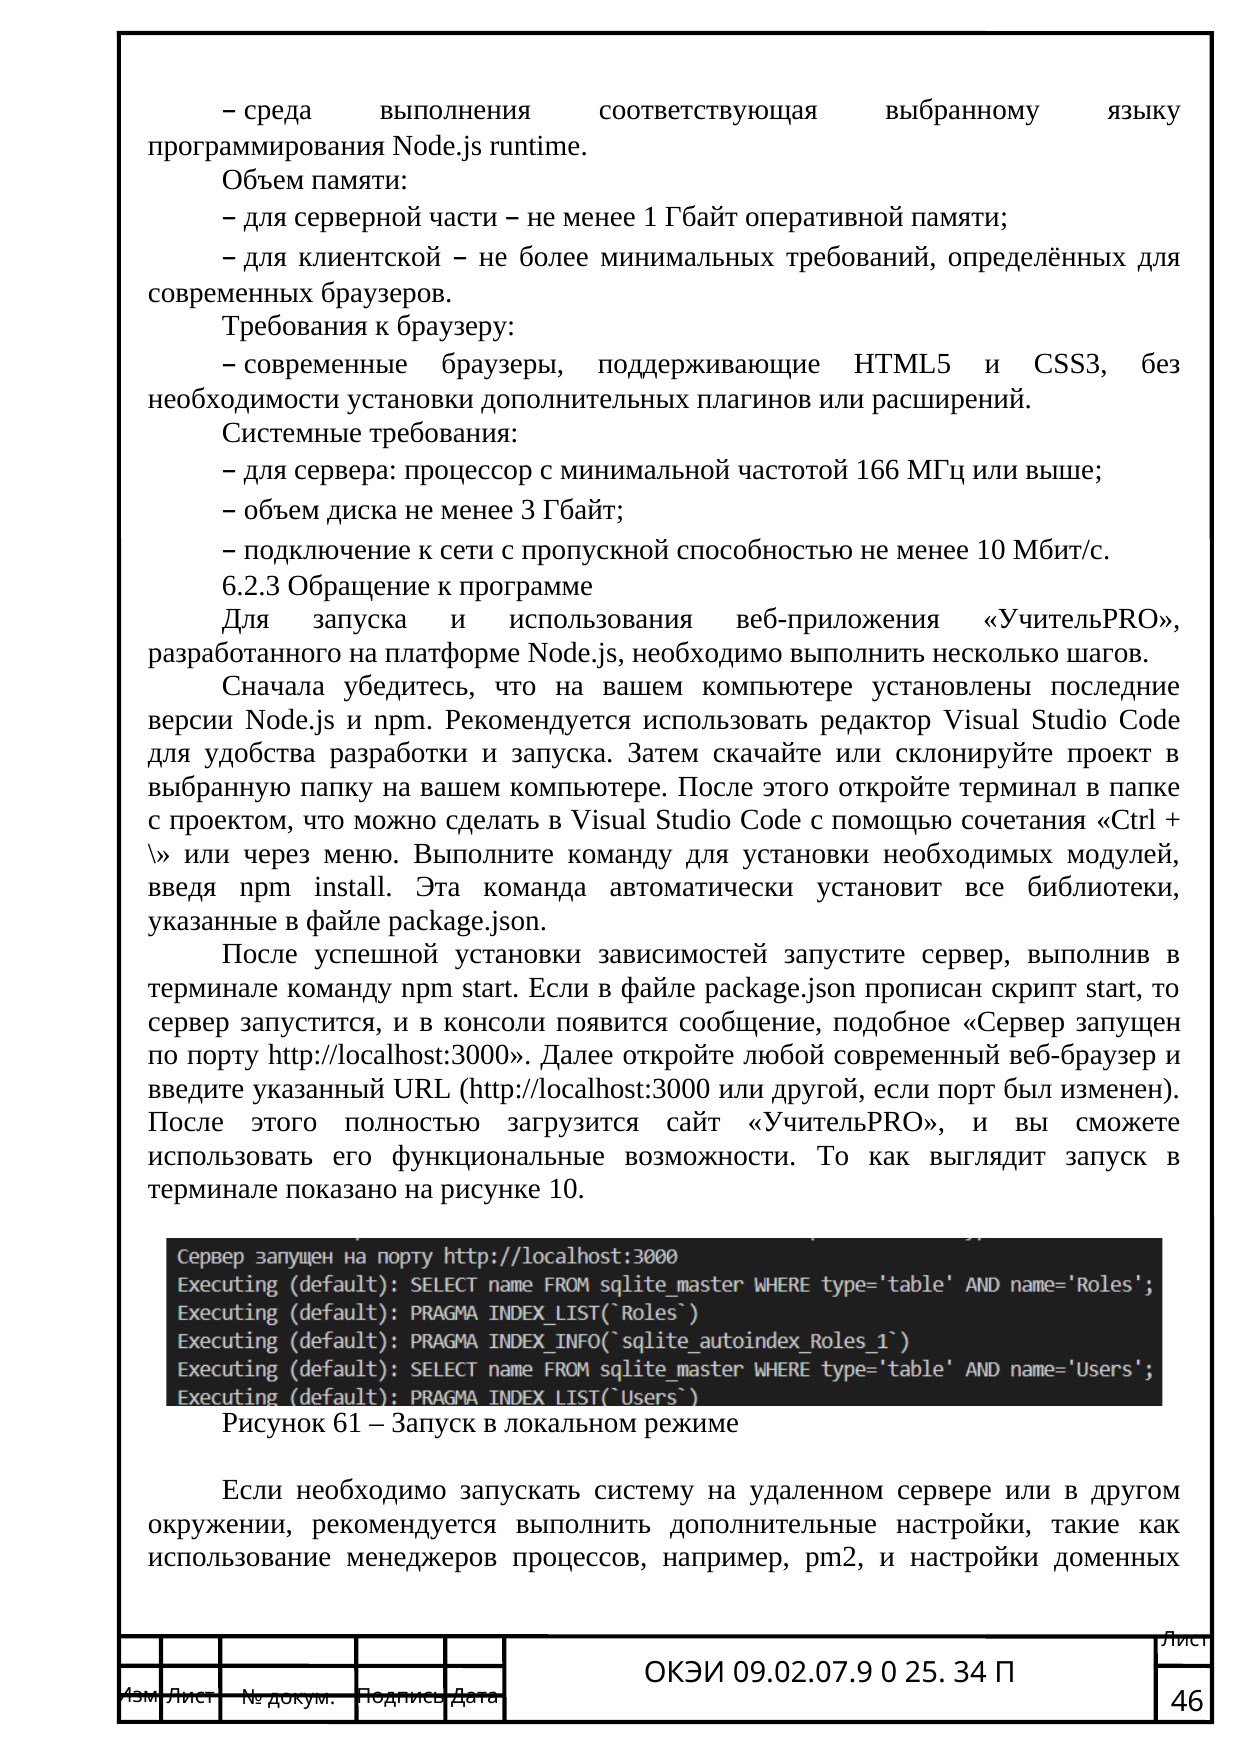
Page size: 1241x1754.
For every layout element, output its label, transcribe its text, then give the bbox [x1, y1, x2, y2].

picture [166, 1238, 1163, 1406]
text После успешной установки зависимостей запустите сервер, выполнив в терминале команду npm start. Если в файле package.json прописан скрипт start, то сервер запустится, и в консоли появится сообщение, подобное «Сервер запущен по порту http://localhost:3000». Далее откройте любой современный веб-браузер и введите указанный URL (http://localhost:3000 или другой, если порт был изменен). После этого полностью загрузится сайт «УчительPRO», и вы сможете использовать его функциональные возможности. То как выглядит запуск в терминале показано на рисунке 10. [148, 937, 1181, 1205]
text Для запуска и использования веб-приложения «УчительPRO», разработанного на платформе Node.js, необходимо выполнить несколько шагов. [148, 601, 1181, 668]
text Объем памяти: [148, 162, 1181, 195]
text современные браузеры, поддерживающие HTML5 и CSS3, без необходимости установки дополнительных плагинов или расширений. [148, 342, 1181, 415]
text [148, 1472, 1181, 1573]
text Системные требования: [148, 415, 1181, 449]
text Рисунок 61 – Запуск в локальном режиме [148, 1405, 1181, 1439]
text подключение к сети с пропускной способностью не менее 10 Мбит/с. [148, 528, 1181, 568]
text 6.2.3 Обращение к программе [148, 568, 1181, 601]
text Требования к браузеру: [148, 308, 1181, 342]
text Сначала убедитесь, что на вашем компьютере установлены последние версии Node.js и npm. Рекомендуется использовать редактор Visual Studio Code для удобства разработки и запуска. Затем скачайте или склонируйте проект в выбранную папку на вашем компьютере. После этого откройте терминал в папке с проектом, что можно сделать в Visual Studio Code с помощью сочетания «Ctrl + \» или через меню. Выполните команду для установки необходимых модулей, введя npm install. Эта команда автоматически установит все библиотеки, указанные в файле package.json. [148, 668, 1181, 937]
text для серверной части – не менее 1 Гбайт оперативной памяти; [148, 195, 1181, 235]
text объем диска не менее 3 Гбайт; [148, 488, 1181, 528]
text для сервера: процессор с минимальной частотой 166 МГц или выше; [148, 449, 1181, 488]
text для клиентской – не более минимальных требований, определённых для современных браузеров. [148, 235, 1181, 308]
text cреда выполнения соответствующая выбранному языку программирования Node.js runtime. [148, 89, 1181, 162]
